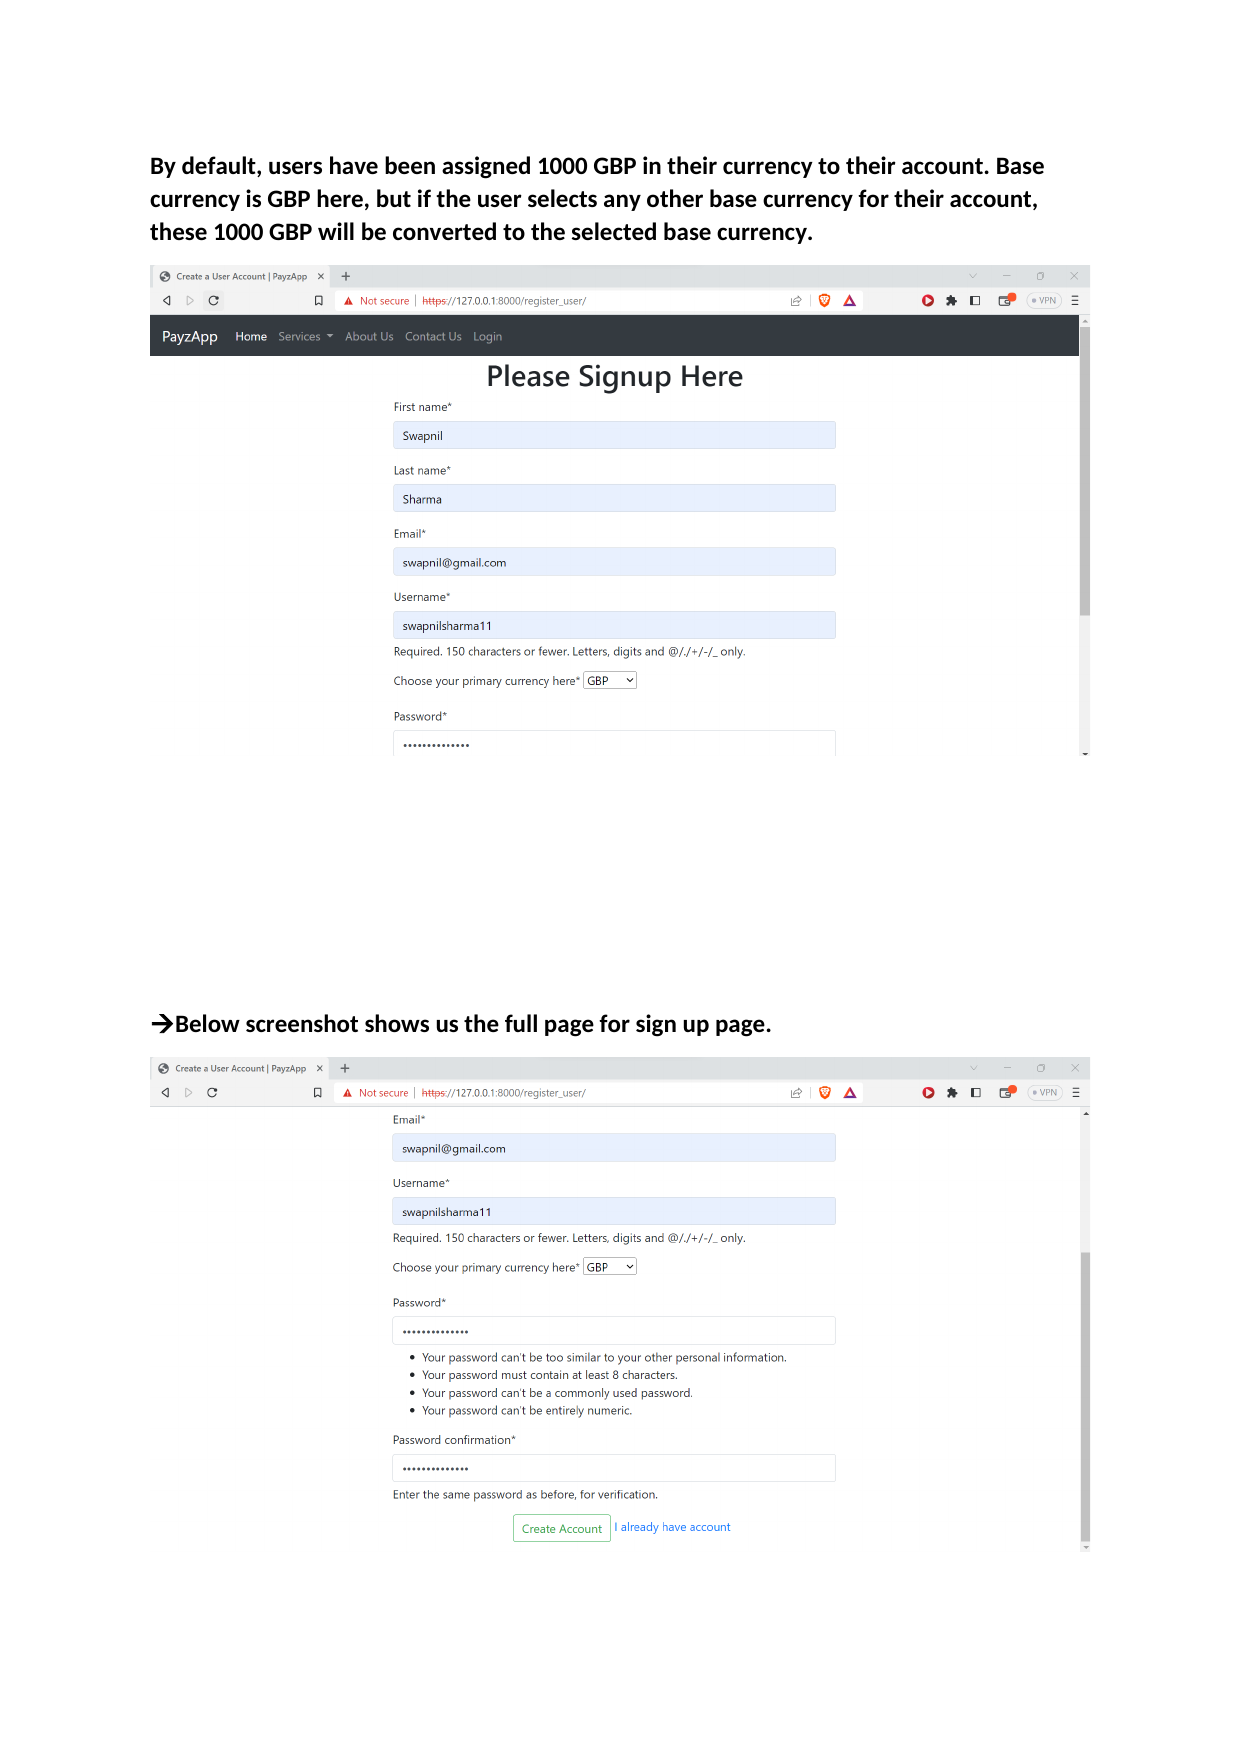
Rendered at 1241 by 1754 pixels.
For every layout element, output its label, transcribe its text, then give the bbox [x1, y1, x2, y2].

text Below screenshot shows us the full page for sign up page. [150, 1008, 1090, 1039]
picture [150, 265, 1091, 756]
picture [150, 1057, 1091, 1552]
text By default, users have been assigned 1000 GBP in their currency to their account. Base currency is GBP here, but if the user selects any other base currency for their account, these 1000 GBP will be converted to the selected base currency. [150, 150, 1090, 246]
